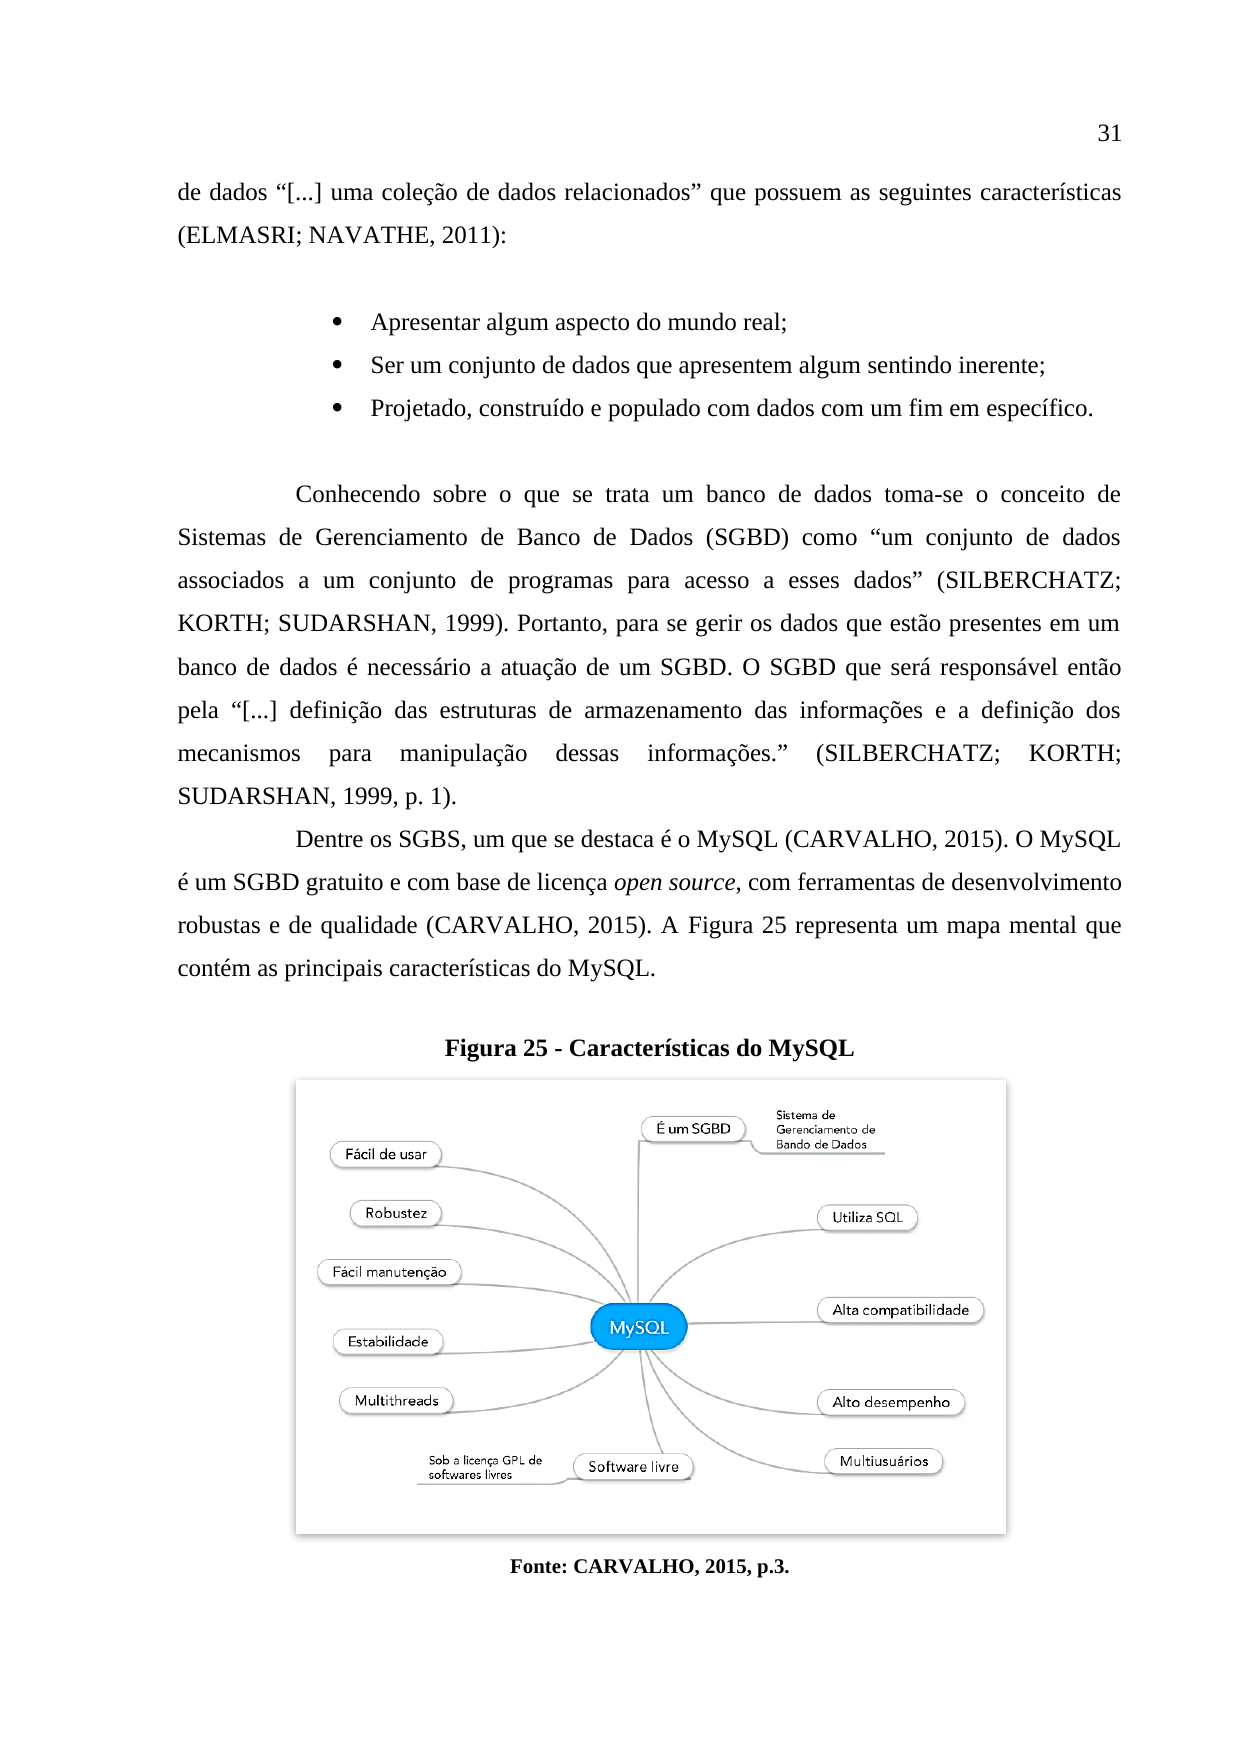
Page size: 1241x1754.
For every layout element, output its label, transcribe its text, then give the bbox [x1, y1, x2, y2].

list Ser um conjunto de dados que apresentem algum sentindo inerente; [333, 350, 1122, 378]
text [177, 177, 1122, 249]
list Projetado, construído e populado com dados com um fim em específico. [333, 393, 1122, 422]
picture [311, 1094, 991, 1519]
text Fonte: CARVALHO, 2015, p.3. [177, 1553, 1122, 1578]
list Apresentar algum aspecto do mundo real; [333, 307, 1122, 335]
text Conhecendo sobre o que se trata um banco de dados toma-se o conceito de Sistemas de Gerenciamento de Banco de Dados (SGBD) como “um conjunto de dados associados a um conjunto de programas para acesso a esses dados” (SILBERCHATZ; KORTH; SUDARSHAN, 1999). Portanto, para se gerir os dados que estão presentes em um banco de dados é necessário a atuação de um SGBD. O SGBD que será responsável então pela “[...] definição das estruturas de armazenamento das informações e a definição dos mecanismos para manipulação dessas informações.” (SILBERCHATZ; KORTH; SUDARSHAN, 1999, p. 1). [177, 479, 1122, 810]
